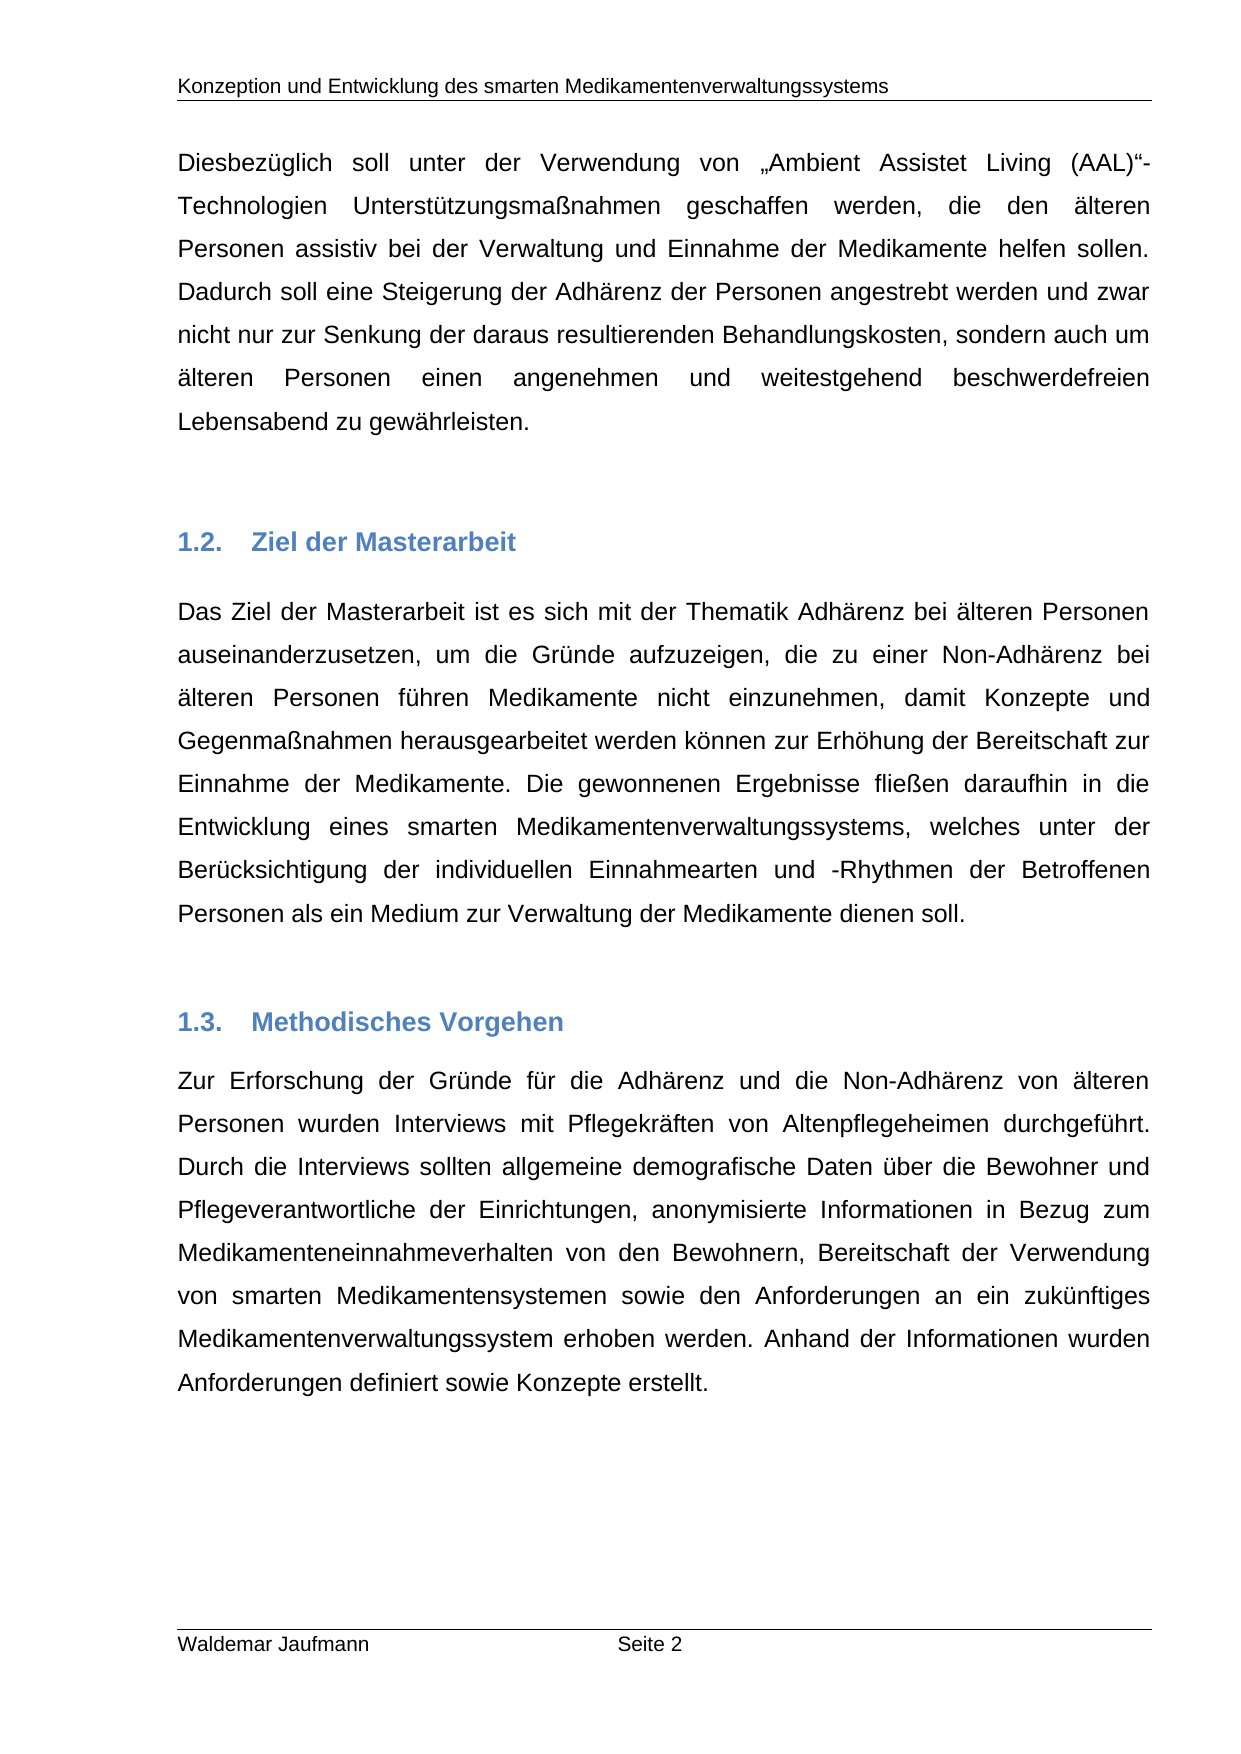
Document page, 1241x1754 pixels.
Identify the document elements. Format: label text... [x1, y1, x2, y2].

subtitle Methodisches Vorgehen [177, 1006, 1152, 1037]
text Zur Erforschung der Gründe für die Adhärenz und die Non-Adhärenz von älteren Personen wurden Interviews mit Pflegekräften von Altenpflegeheimen durchgeführt. Durch die Interviews sollten allgemeine demografische Daten über die Bewohner und Pflegeverantwortliche der Einrichtungen, anonymisierte Informationen in Bezug zum Medikamenteneinnahmeverhalten von den Bewohnern, Bereitschaft der Verwendung von smarten Medikamentensystemen sowie den Anforderungen an ein zukünftiges Medikamentenverwaltungssystem erhoben werden. Anhand der Informationen wurden Anforderungen definiert sowie Konzepte erstellt. [177, 1066, 1152, 1396]
text Diesbezüglich soll unter der Verwendung von „Ambient Assistet Living (AAL)“-Technologien Unterstützungsmaßnahmen geschaffen werden, die den älteren Personen assistiv bei der Verwaltung und Einnahme der Medikamente helfen sollen. Dadurch soll eine Steigerung der Adhärenz der Personen angestrebt werden und zwar nicht nur zur Senkung der daraus resultierenden Behandlungskosten, sondern auch um älteren Personen einen angenehmen und weitestgehend beschwerdefreien Lebensabend zu gewährleisten. [177, 148, 1152, 435]
text Das Ziel der Masterarbeit ist es sich mit der Thematik Adhärenz bei älteren Personen auseinanderzusetzen, um die Gründe aufzuzeigen, die zu einer Non-Adhärenz bei älteren Personen führen Medikamente nicht einzunehmen, damit Konzepte und Gegenmaßnahmen herausgearbeitet werden können zur Erhöhung der Bereitschaft zur Einnahme der Medikamente. Die gewonnenen Ergebnisse fließen daraufhin in die Entwicklung eines smarten Medikamentenverwaltungssystems, welches unter der Berücksichtigung der individuellen Einnahmearten und -Rhythmen der Betroffenen Personen als ein Medium zur Verwaltung der Medikamente dienen soll. [177, 597, 1152, 927]
subtitle Ziel der Masterarbeit [177, 526, 1152, 557]
